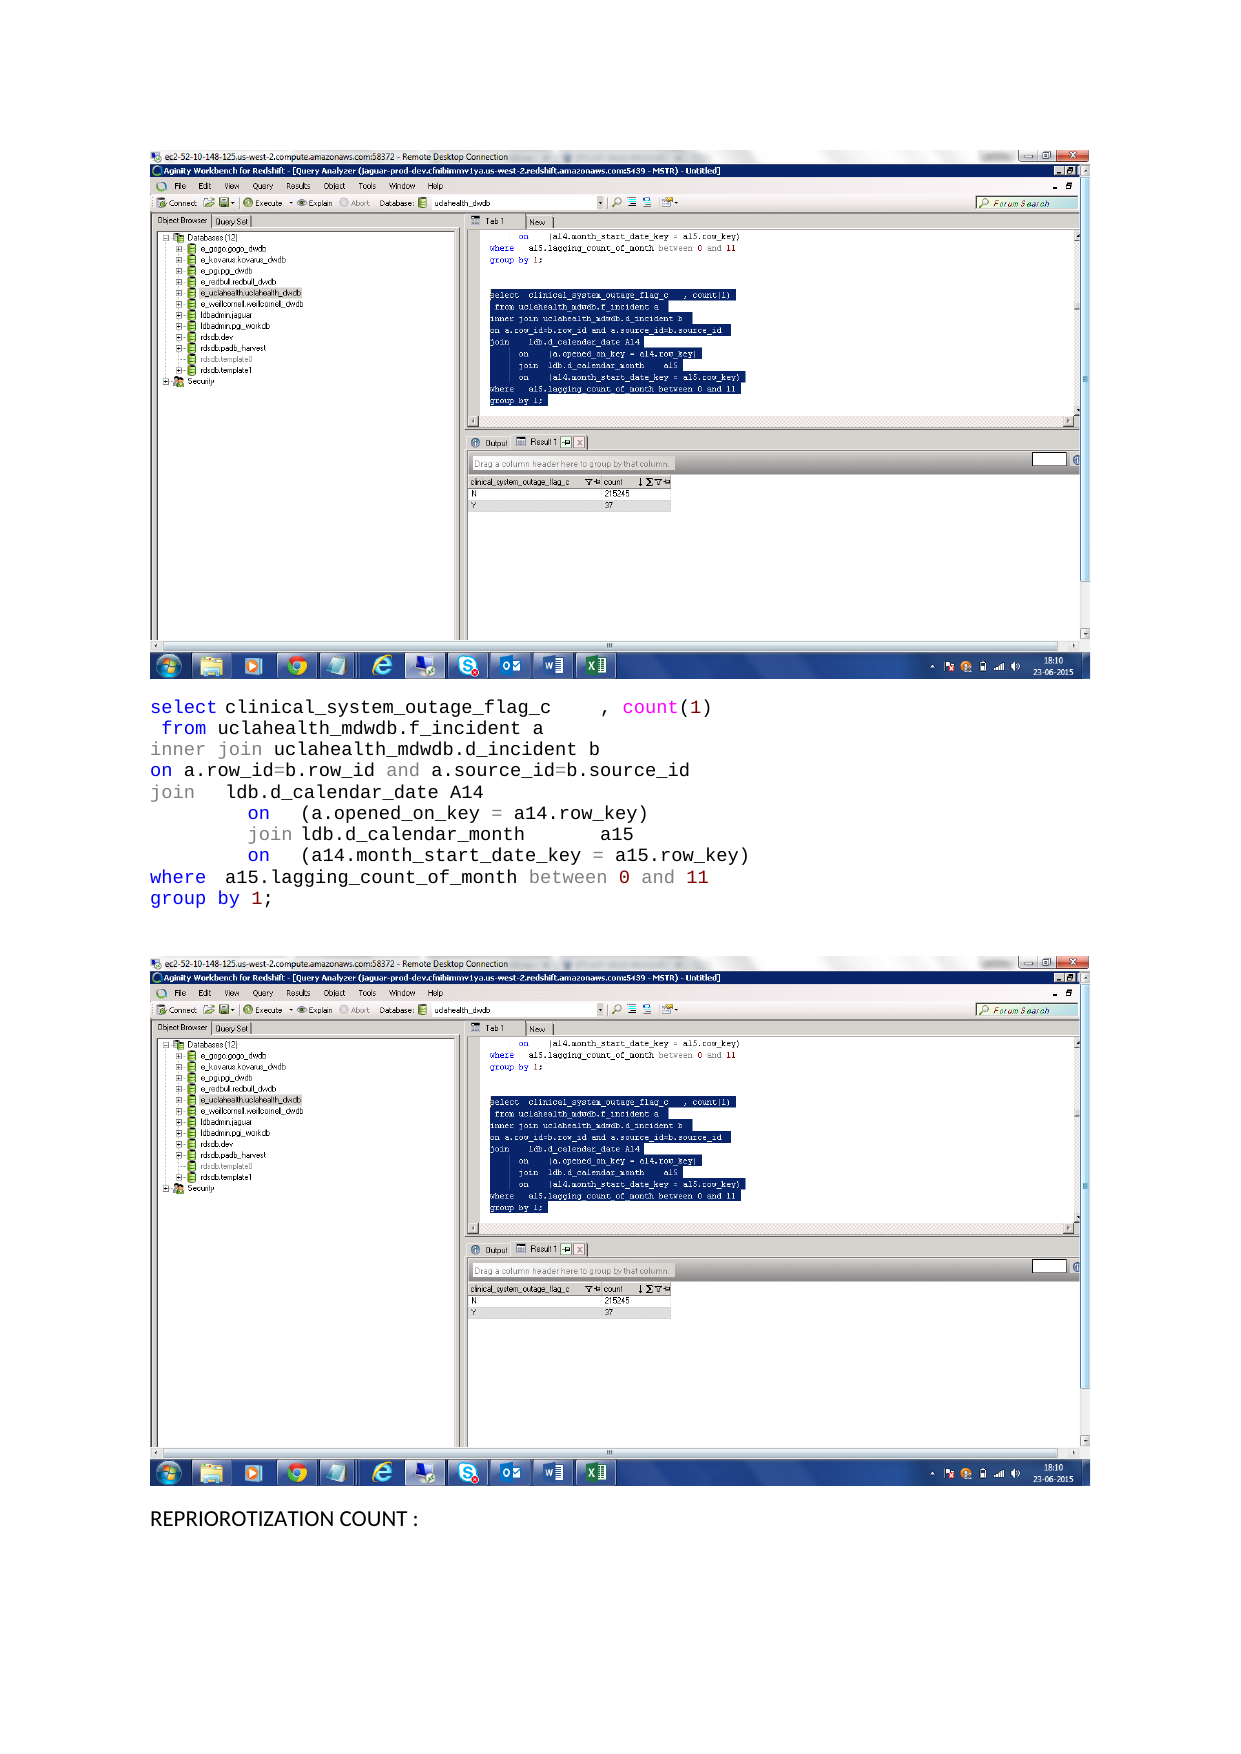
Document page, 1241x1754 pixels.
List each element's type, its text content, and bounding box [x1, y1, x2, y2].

text where a15.lagging_count_of_month between 0 and 11 [150, 867, 1090, 889]
text join ldb.d_calendar_month a15 [150, 825, 1090, 846]
text on (a.opened_on_key = a14.row_key) [150, 804, 1090, 825]
text join ldb.d_calendar_date A14 [150, 782, 1090, 804]
text on (a14.month_start_date_key = a15.row_key) [150, 846, 1090, 867]
text group by 1; [150, 889, 1090, 910]
text select clinical_system_outage_flag_c , count(1) [150, 697, 1090, 719]
text inner join uclahealth_mdwdb.d_incident b [150, 740, 1090, 761]
text from uclahealth_mdwdb.f_incident a [150, 719, 1090, 740]
text REPRIOROTIZATION COUNT : [150, 1504, 1090, 1532]
text on a.row_id=b.row_id and a.source_id=b.source_id [150, 761, 1090, 782]
picture [150, 150, 1091, 679]
picture [150, 956, 1091, 1486]
